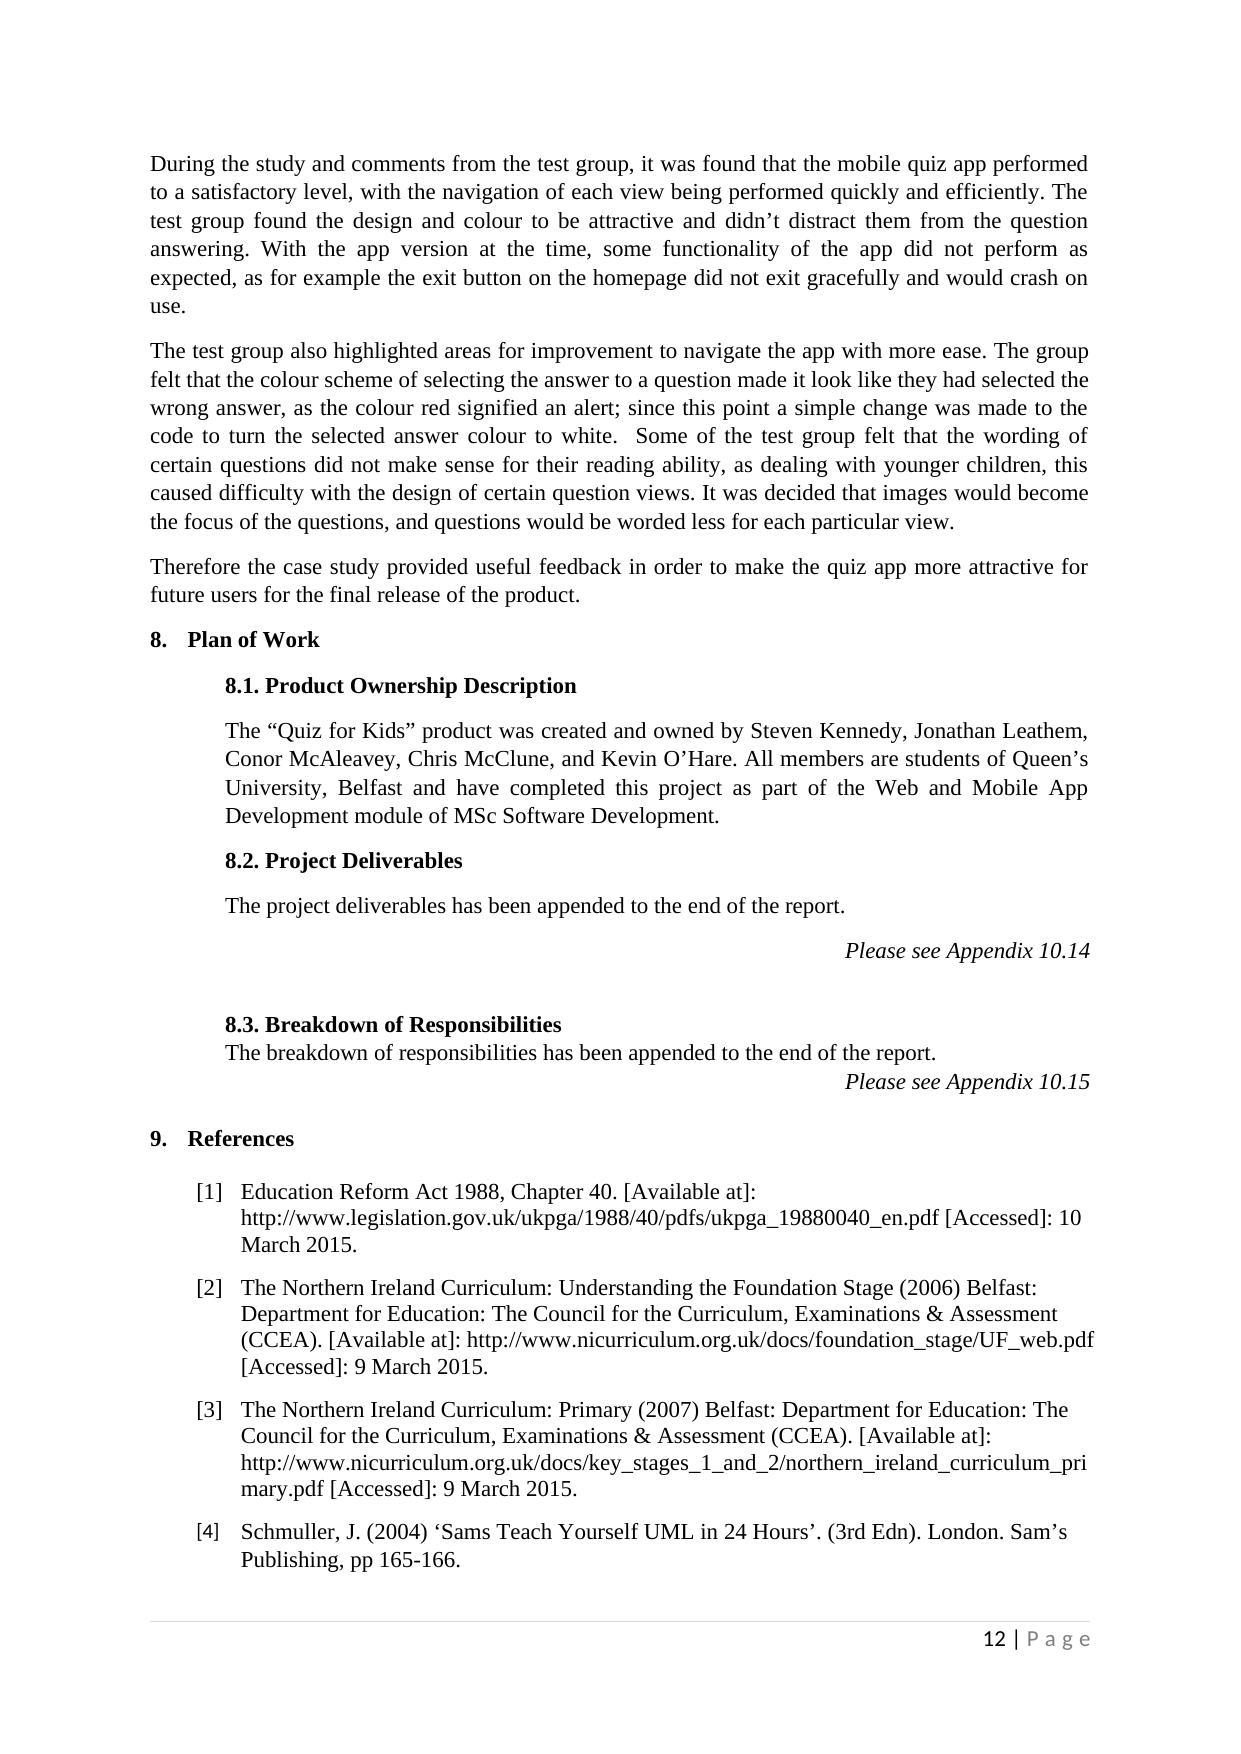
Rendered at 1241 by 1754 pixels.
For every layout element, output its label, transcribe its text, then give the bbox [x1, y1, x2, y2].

table_header [1] [188, 1170, 232, 1266]
list 8.3. Breakdown of Responsibilities [150, 1011, 1090, 1037]
text Please see Appendix 10.14 [225, 937, 1090, 964]
list Please see Appendix 10.15 [225, 1068, 1090, 1094]
text The test group also highlighted areas for improvement to navigate the app with more ease. The group felt that the colour scheme of selecting the answer to a question made it look like they had selected the wrong answer, as the colour red signified an alert; since this point a simple change was made to the code to turn the selected answer colour to white. Some of the test group felt that the wording of certain questions did not make sense for their reading ability, as dealing with younger children, this caused difficulty with the design of certain question views. It was decided that images would become the focus of the questions, and questions would be worded less for each particular view. [150, 337, 1090, 534]
table_cell Schmuller, J. (2004) ‘Sams Teach Yourself UML in 24 Hours’. (3rd Edn). London. Sam’s Publishing, pp 165-166. [232, 1510, 1109, 1600]
table_cell The Northern Ireland Curriculum: Primary (2007) Belfast: Department for Education: The Council for the Curriculum, Examinations & Assessment (CCEA). [Available at]: http://www.nicurriculum.org.uk/docs/key_stages_1_and_2/northern_ireland_curriculum_primary.pdf [Accessed]: 9 March 2015. [232, 1388, 1109, 1510]
table_cell [2] [188, 1266, 232, 1388]
text During the study and comments from the test group, it was found that the mobile quiz app performed to a satisfactory level, with the navigation of each view being performed quickly and efficiently. The test group found the design and colour to be attractive and didn’t distract them from the question answering. With the app version at the time, some functionality of the app did not perform as expected, as for example the exit button on the homepage did not exit gracefully and would crash on use. [150, 150, 1090, 318]
text The project deliverables has been appended to the end of the report. [225, 892, 1090, 919]
list The breakdown of responsibilities has been appended to the end of the report. [225, 1039, 1090, 1066]
list References [150, 1125, 1090, 1151]
text Therefore the case study provided useful feedback in order to make the quiz app more attractive for future users for the final release of the product. [150, 553, 1090, 608]
table_cell [4] [188, 1510, 232, 1600]
list Plan of Work [150, 627, 1090, 653]
text 8.1. Product Ownership Description [225, 672, 1090, 698]
text The “Quiz for Kids” product was created and owned by Steven Kennedy, Jonathan Leathem, Conor McAleavey, Chris McClune, and Kevin O’Hare. All members are students of Queen’s University, Belfast and have completed this project as part of the Web and Mobile App Development module of MSc Software Development. [225, 717, 1090, 828]
table_cell [3] [188, 1388, 232, 1510]
text 8.2. Project Deliverables [187, 847, 1090, 873]
table_header Education Reform Act 1988, Chapter 40. [Available at]: http://www.legislation.gov.uk/ukpga/1988/40/pdfs/ukpga_19880040_en.pdf [Accessed]: 10 March 2015. [232, 1170, 1109, 1266]
table_cell The Northern Ireland Curriculum: Understanding the Foundation Stage (2006) Belfast: Department for Education: The Council for the Curriculum, Examinations & Assessment (CCEA). [Available at]: http://www.nicurriculum.org.uk/docs/foundation_stage/UF_web.pdf [Accessed]: 9 March 2015. [232, 1266, 1109, 1388]
